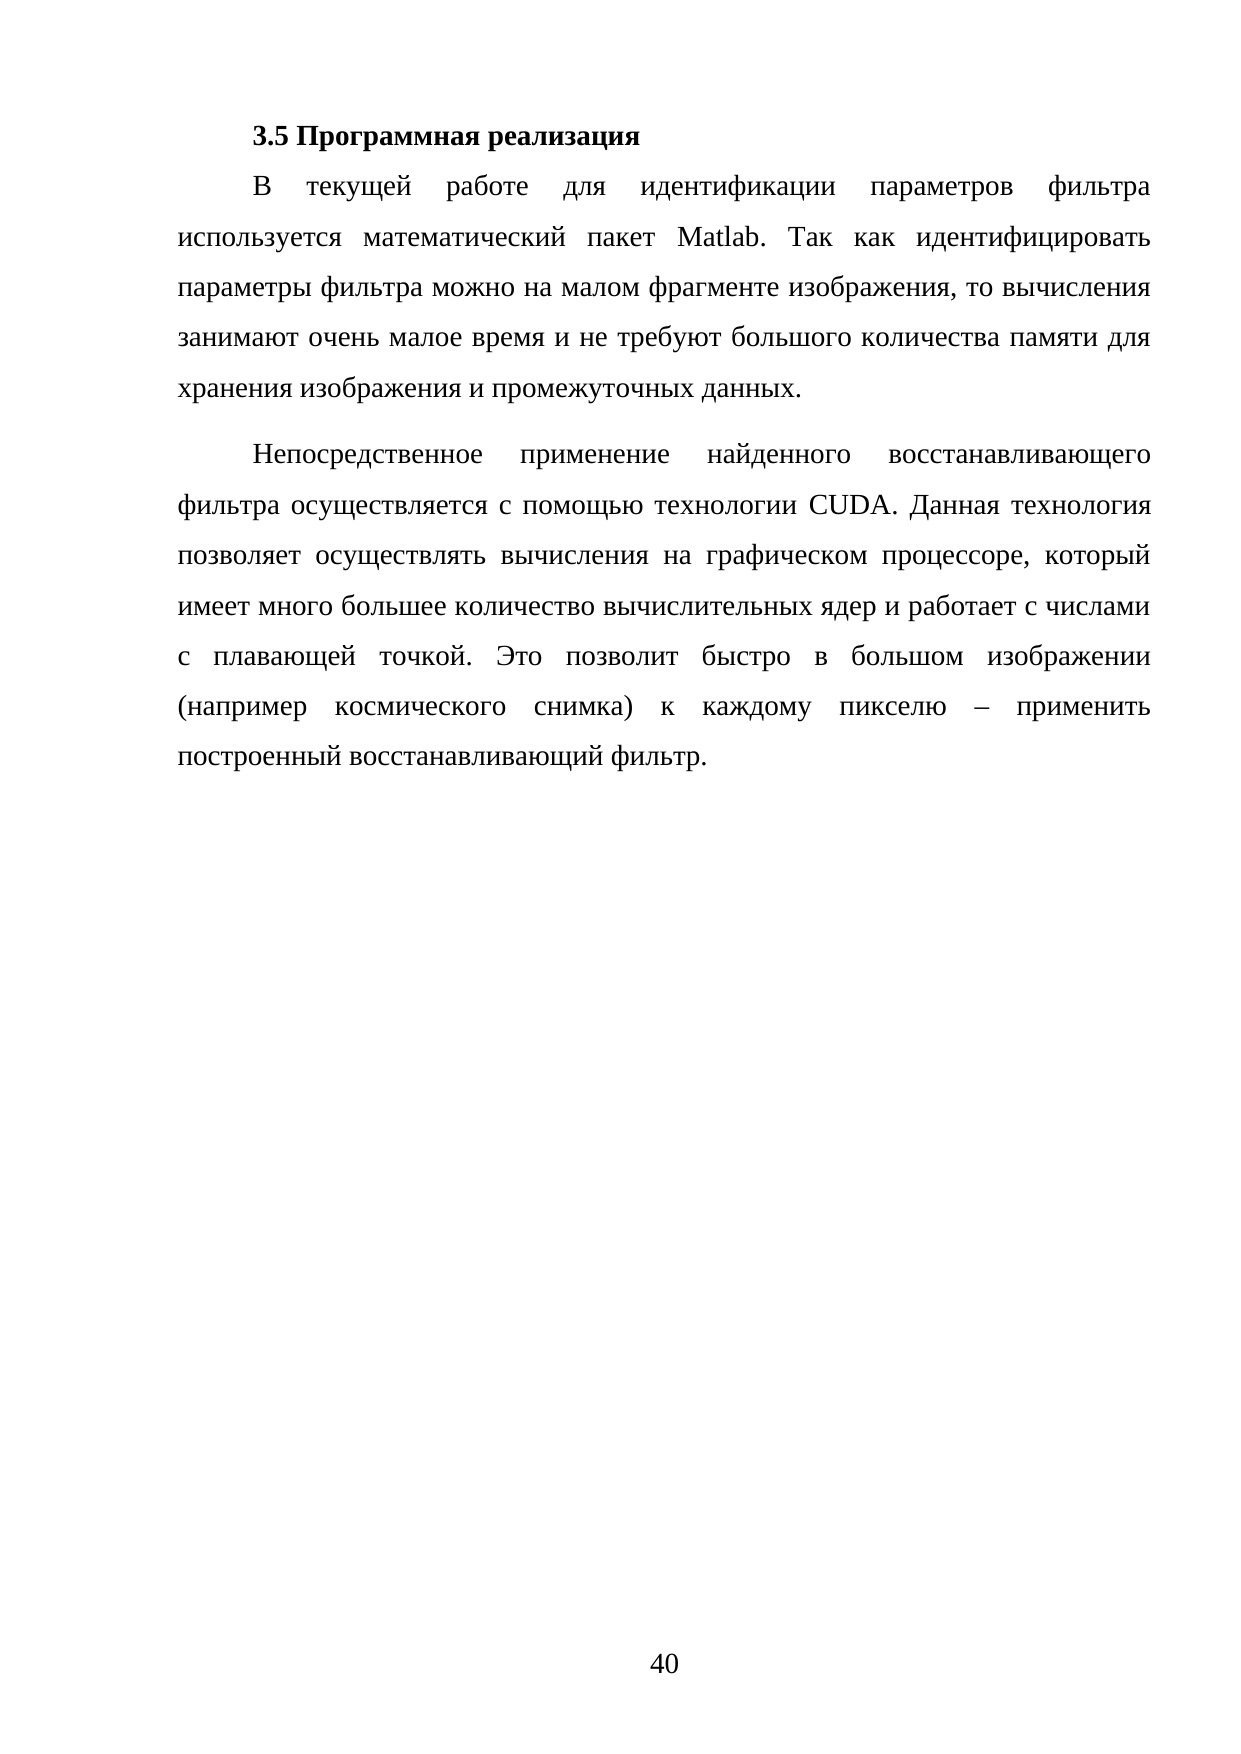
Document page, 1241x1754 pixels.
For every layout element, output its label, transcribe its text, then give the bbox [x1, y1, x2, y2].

subtitle 3.5 Программная реализация [177, 118, 1152, 152]
text В текущей работе для идентификации параметров фильтра используется математический пакет Matlab. Так как идентифицировать параметры фильтра можно на малом фрагменте изображения, то вычисления занимают очень малое время и не требуют большого количества памяти для хранения изображения и промежуточных данных. [177, 168, 1152, 403]
text Непосредственное применение найденного восстанавливающего фильтра осуществляется с помощью технологии CUDA. Данная технология позволяет осуществлять вычисления на графическом процессоре, который имеет много большее количество вычислительных ядер и работает с числами с плавающей точкой. Это позволит быстро в большом изображении (например космического снимка) к каждому пикселю – применить построенный восстанавливающий фильтр. [177, 437, 1152, 772]
